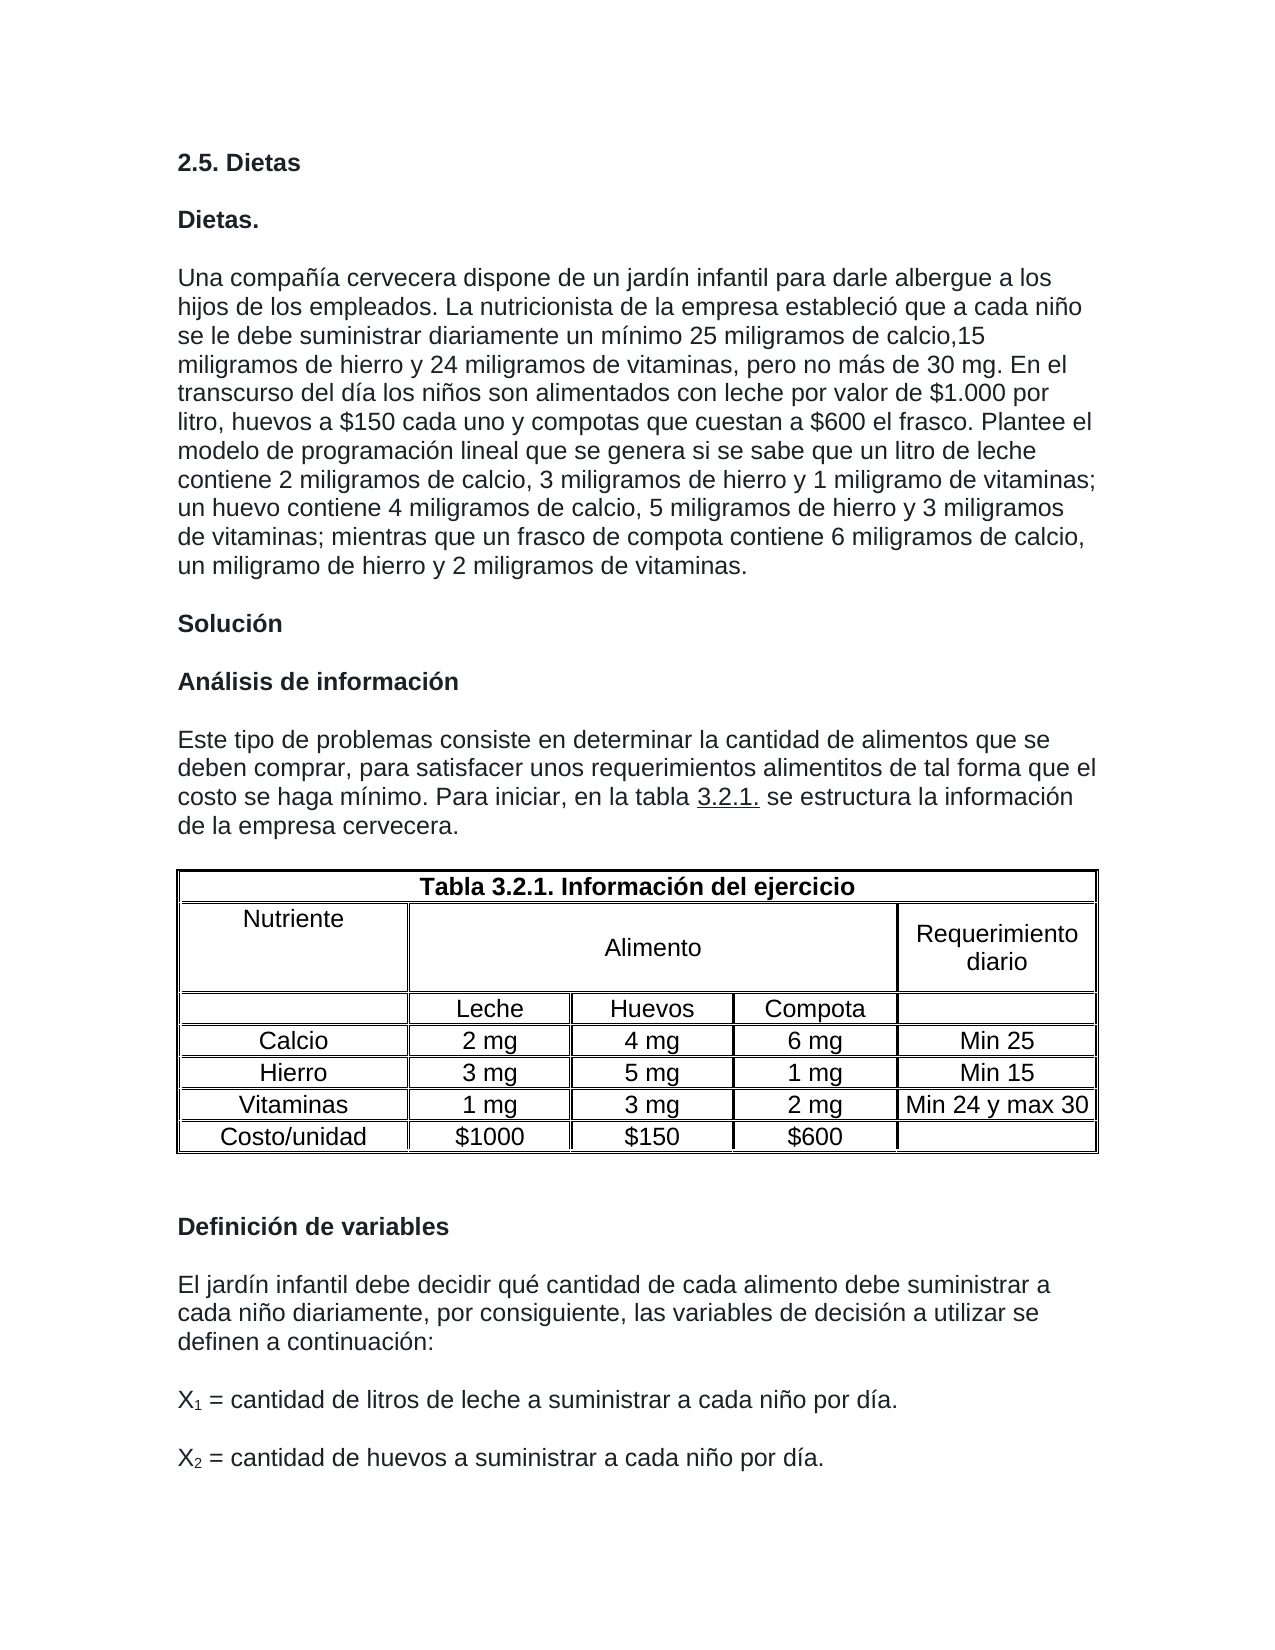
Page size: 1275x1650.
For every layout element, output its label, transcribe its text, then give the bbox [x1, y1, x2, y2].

table_cell 3 mg [573, 1090, 732, 1119]
table_cell 4 mg [573, 1026, 732, 1055]
table_cell Alimento [410, 904, 896, 991]
text Definición de variables [177, 1212, 1098, 1241]
text X2 = cantidad de huevos a suministrar a cada niño por día. [177, 1443, 1098, 1472]
table_cell 3 mg [410, 1058, 569, 1087]
text Dietas. [177, 206, 1098, 234]
table_header Tabla 3.2.1. Información del ejercicio [180, 872, 1095, 901]
table_cell 1 mg [735, 1058, 896, 1087]
text Una compañía cervecera dispone de un jardín infantil para darle albergue a los hijos de los empleados. La nutricionista de la empresa estableció que a cada niño se le debe suministrar diariamente un mínimo 25 miligramos de calcio,15 miligramos de hierro y 24 miligramos de vitaminas, pero no más de 30 mg. En el transcurso del día los niños son alimentados con leche por valor de $1.000 por litro, huevos a $150 cada uno y compotas que cuestan a $600 el frasco. Plantee el modelo de programación lineal que se genera si se sabe que un litro de leche contiene 2 miligramos de calcio, 3 miligramos de hierro y 1 miligramo de vitaminas; un huevo contiene 4 miligramos de calcio, 5 miligramos de hierro y 3 miligramos de vitaminas; mientras que un frasco de compota contiene 6 miligramos de calcio, un miligramo de hierro y 2 miligramos de vitaminas. [177, 263, 1098, 580]
table_cell Min 24 y max 30 [897, 1087, 1097, 1119]
table_cell Leche [410, 994, 569, 1023]
table_cell Costo/unidad [178, 1119, 409, 1151]
table_cell [897, 1119, 1097, 1151]
text Este tipo de problemas consiste en determinar la cantidad de alimentos que se deben comprar, para satisfacer unos requerimientos alimentitos de tal forma que el costo se haga mínimo. Para iniciar, en la tabla 3.2.1. se estructura la información de la empresa cervecera. [177, 725, 1098, 840]
table_cell $600 [733, 1122, 897, 1151]
table_cell 6 mg [735, 1026, 896, 1055]
text El jardín infantil debe decidir qué cantidad de cada alimento debe suministrar a cada niño diariamente, por consiguiente, las variables de decisión a utilizar se definen a continuación: [177, 1270, 1098, 1356]
text X1 = cantidad de litros de leche a suministrar a cada niño por día. [177, 1385, 1098, 1414]
table_cell 2 mg [735, 1090, 896, 1119]
table_cell Compota [735, 994, 896, 1023]
table_cell Calcio [178, 1023, 409, 1055]
table_cell $150 [571, 1122, 733, 1151]
table_cell Vitaminas [178, 1087, 409, 1119]
table_cell 1 mg [410, 1090, 569, 1119]
table_cell 5 mg [573, 1058, 732, 1087]
table_cell 2 mg [410, 1026, 569, 1055]
table_cell Huevos [573, 994, 732, 1023]
table_cell [897, 991, 1097, 1023]
text Solución [177, 609, 1098, 638]
text Análisis de información [177, 667, 1098, 696]
table_cell Min 15 [897, 1055, 1097, 1087]
table_cell Min 25 [897, 1023, 1097, 1055]
table_cell Hierro [178, 1055, 409, 1087]
table_cell Nutriente [178, 901, 409, 991]
table_cell $1000 [409, 1119, 571, 1151]
text 2.5. Dietas [177, 148, 1098, 176]
table_cell Requerimiento diario [897, 901, 1097, 991]
table_cell [178, 991, 409, 1023]
